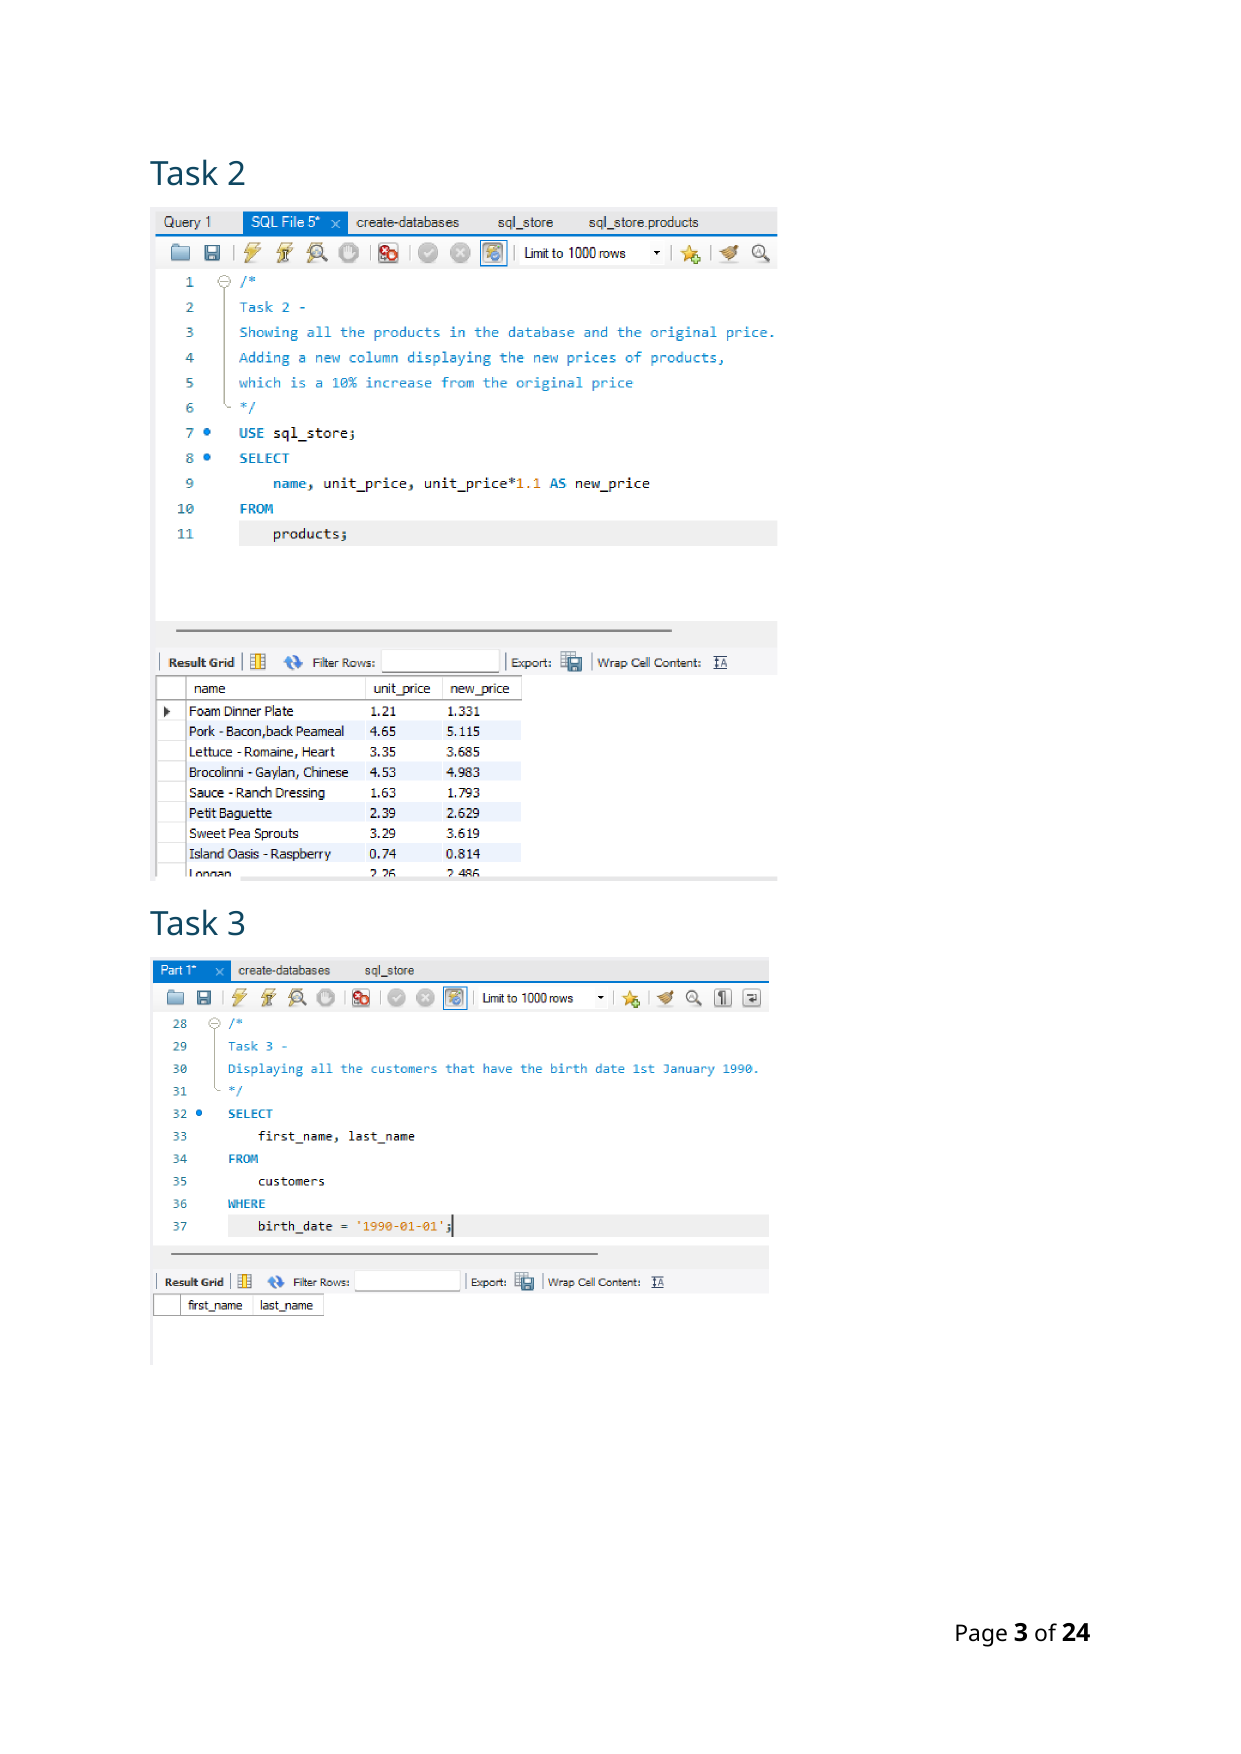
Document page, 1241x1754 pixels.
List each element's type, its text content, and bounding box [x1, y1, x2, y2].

subtitle Task 3 [150, 900, 1090, 946]
picture [150, 207, 778, 881]
subtitle Task 2 [150, 150, 1090, 195]
picture [150, 957, 769, 1365]
